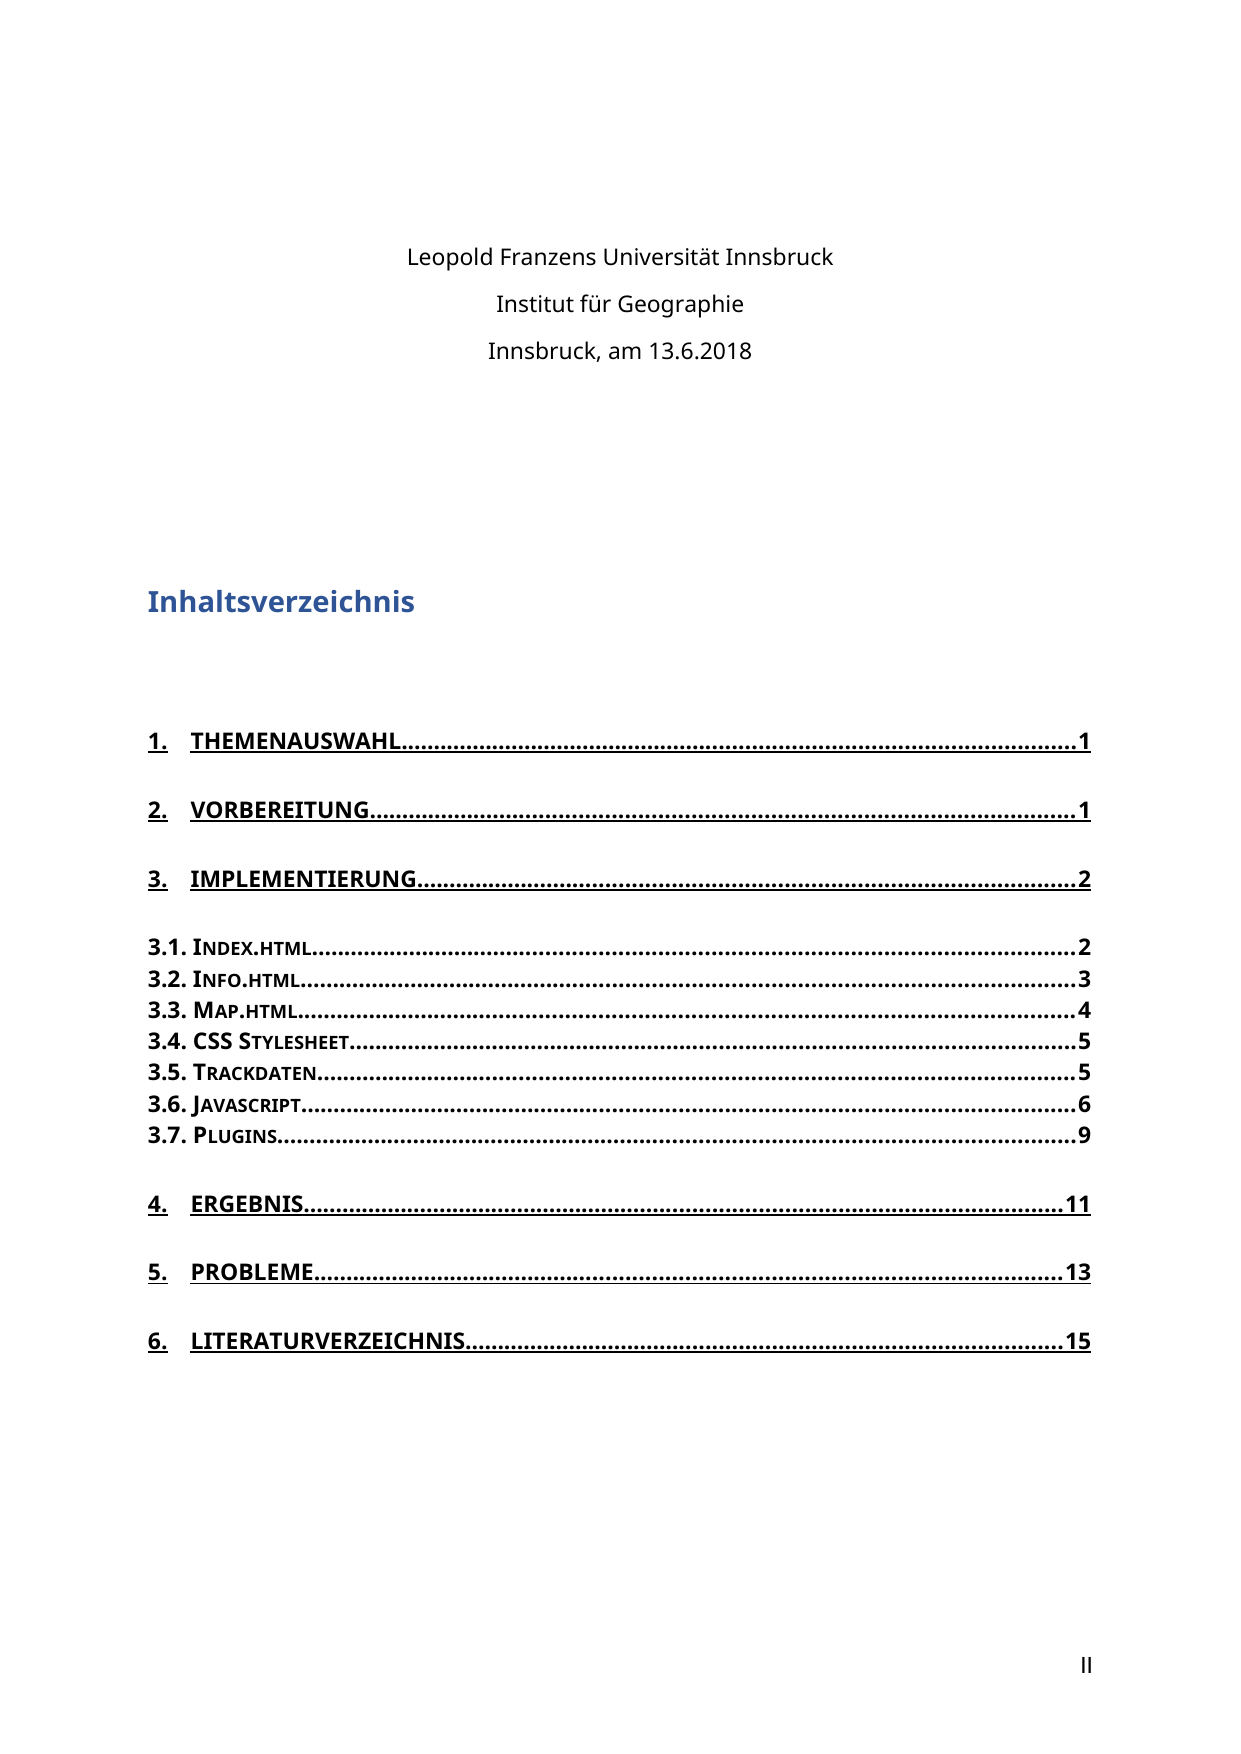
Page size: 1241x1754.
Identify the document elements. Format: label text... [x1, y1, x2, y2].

text Leopold Franzens Universität Innsbruck [148, 241, 1093, 273]
text Innsbruck, am 13.6.2018 [148, 335, 1093, 366]
text Institut für Geographie [148, 288, 1093, 319]
